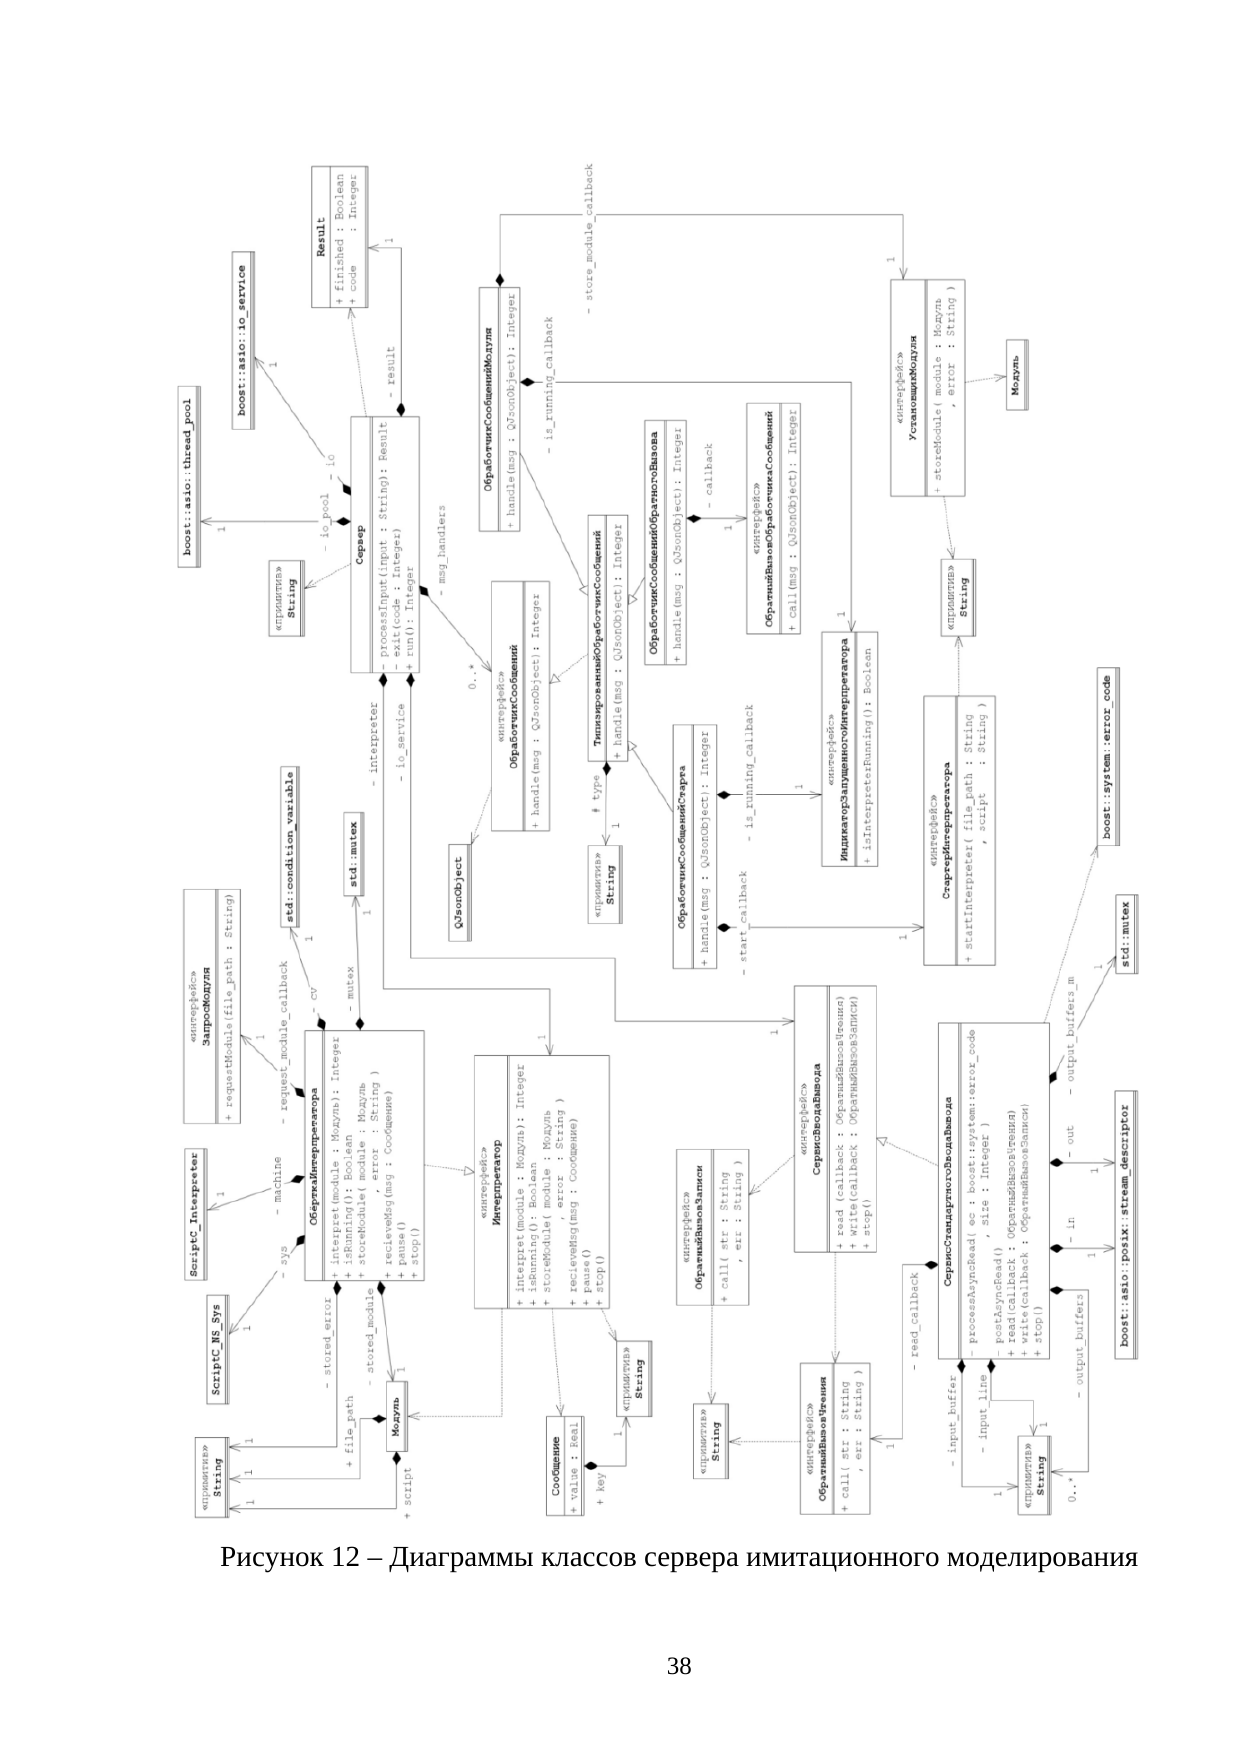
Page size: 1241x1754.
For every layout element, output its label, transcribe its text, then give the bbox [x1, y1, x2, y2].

text Рисунок 12 – Диаграммы классов сервера имитационного моделирования [177, 1539, 1181, 1572]
picture [179, 120, 1182, 1522]
